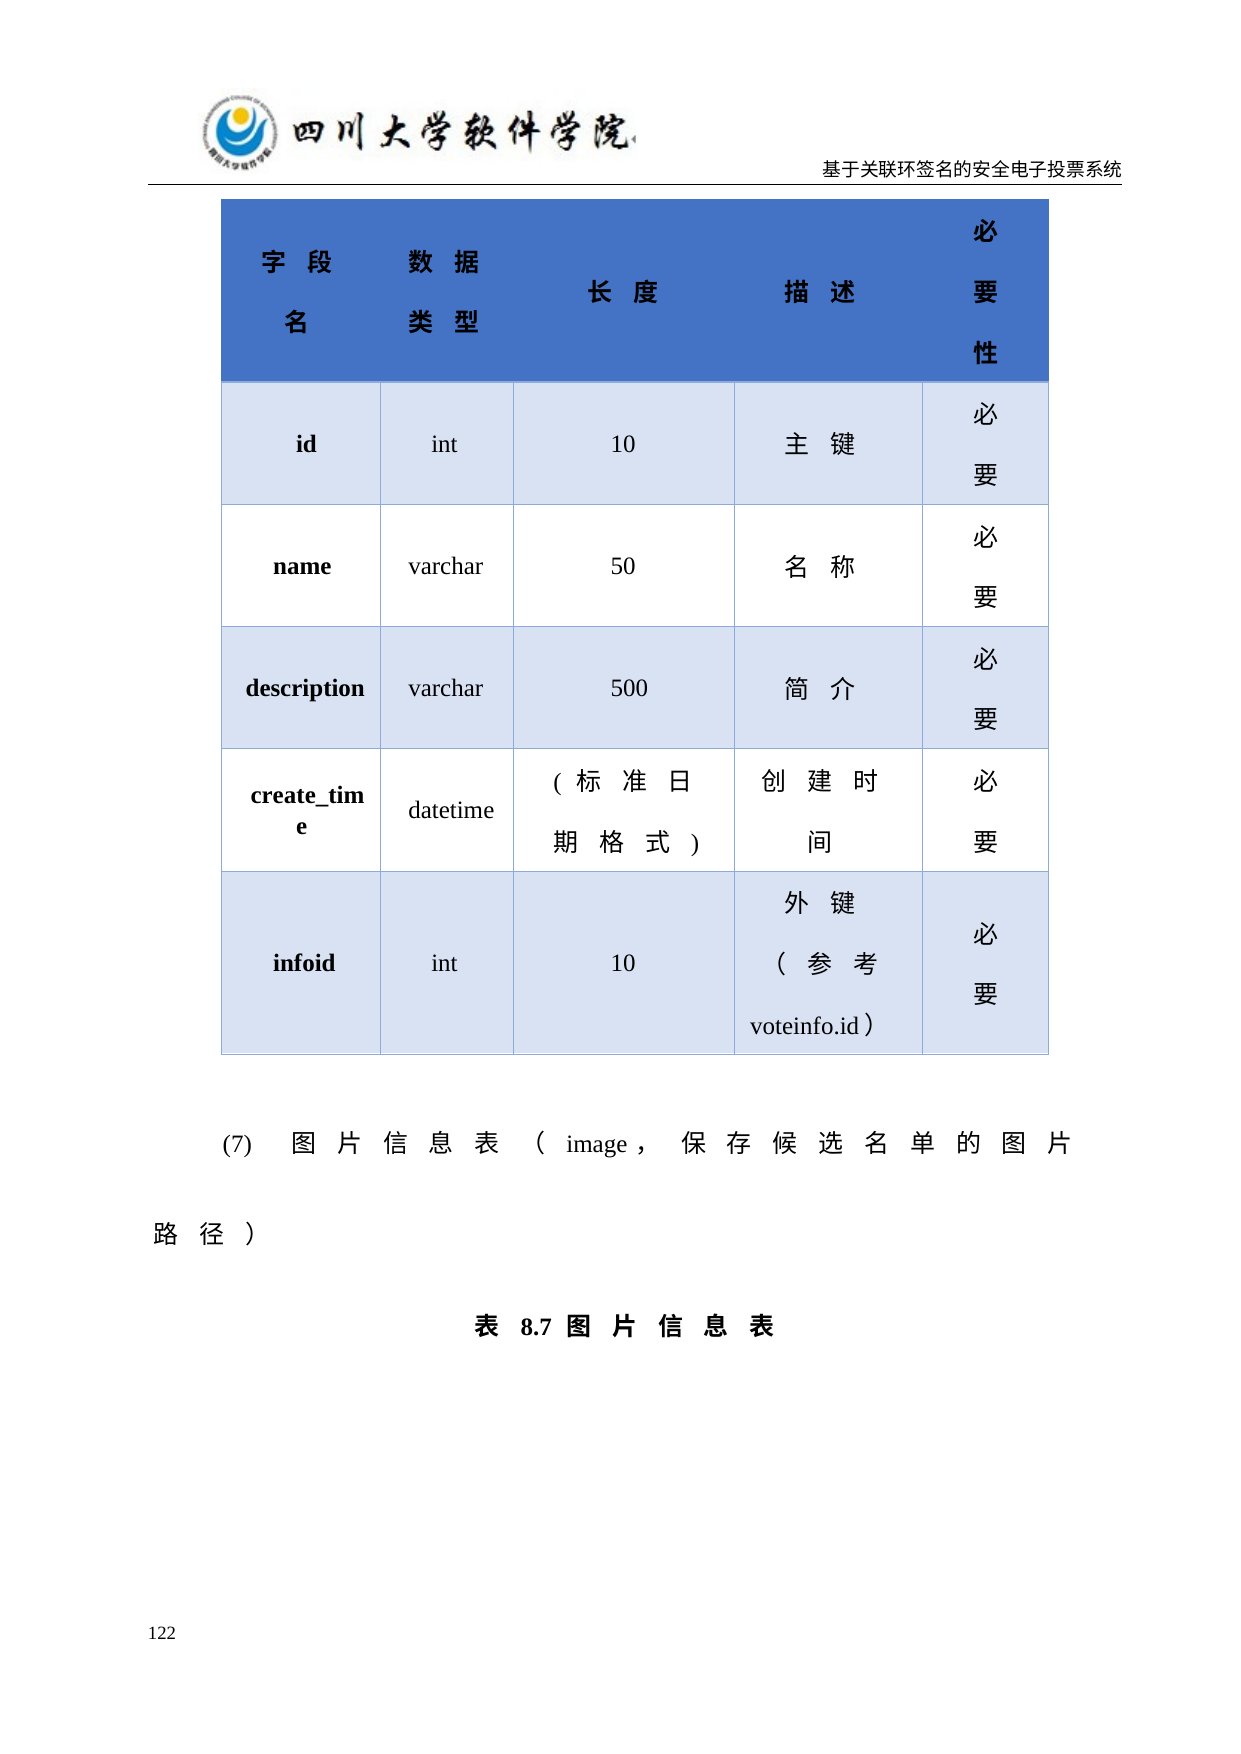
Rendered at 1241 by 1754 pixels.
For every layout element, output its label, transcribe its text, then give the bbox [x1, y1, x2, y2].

table_cell name [222, 505, 380, 626]
table_cell (标准日期格式) [514, 749, 734, 871]
table_cell 必要 [923, 383, 1048, 504]
table_cell infoid [222, 872, 380, 1053]
list 图片信息表（image，保存候选名单的图片路径） [154, 1112, 1116, 1263]
picture [197, 88, 639, 177]
table_cell varchar [381, 627, 513, 748]
table_cell create_time [222, 749, 380, 871]
text 表8.7 图片信息表 [154, 1294, 1116, 1354]
table_header 必要性 [923, 200, 1048, 381]
table_cell 创建时间 [735, 749, 922, 871]
table_header 描述 [735, 200, 922, 381]
table_header 字段名 [222, 200, 380, 381]
table_cell 500 [514, 627, 734, 748]
table_cell 必要 [923, 749, 1048, 871]
table_cell 必要 [923, 627, 1048, 748]
table_cell 必要 [923, 505, 1048, 626]
table_cell 简介 [735, 627, 922, 748]
table_cell int [381, 383, 513, 504]
table_cell 主键 [735, 383, 922, 504]
table_cell description [222, 627, 380, 748]
table_cell 名称 [735, 505, 922, 626]
table_cell 10 [514, 383, 734, 504]
table_cell 50 [514, 505, 734, 626]
table_cell int [381, 872, 513, 1053]
table_header 数据类型 [381, 200, 513, 381]
table_header 长度 [514, 200, 734, 381]
table_cell datetime [381, 749, 513, 871]
table_cell 外键（参考voteinfo.id） [735, 872, 922, 1053]
table_cell id [222, 383, 380, 504]
table_cell varchar [381, 505, 513, 626]
table_cell 必要 [923, 872, 1048, 1053]
table_cell 10 [514, 872, 734, 1053]
